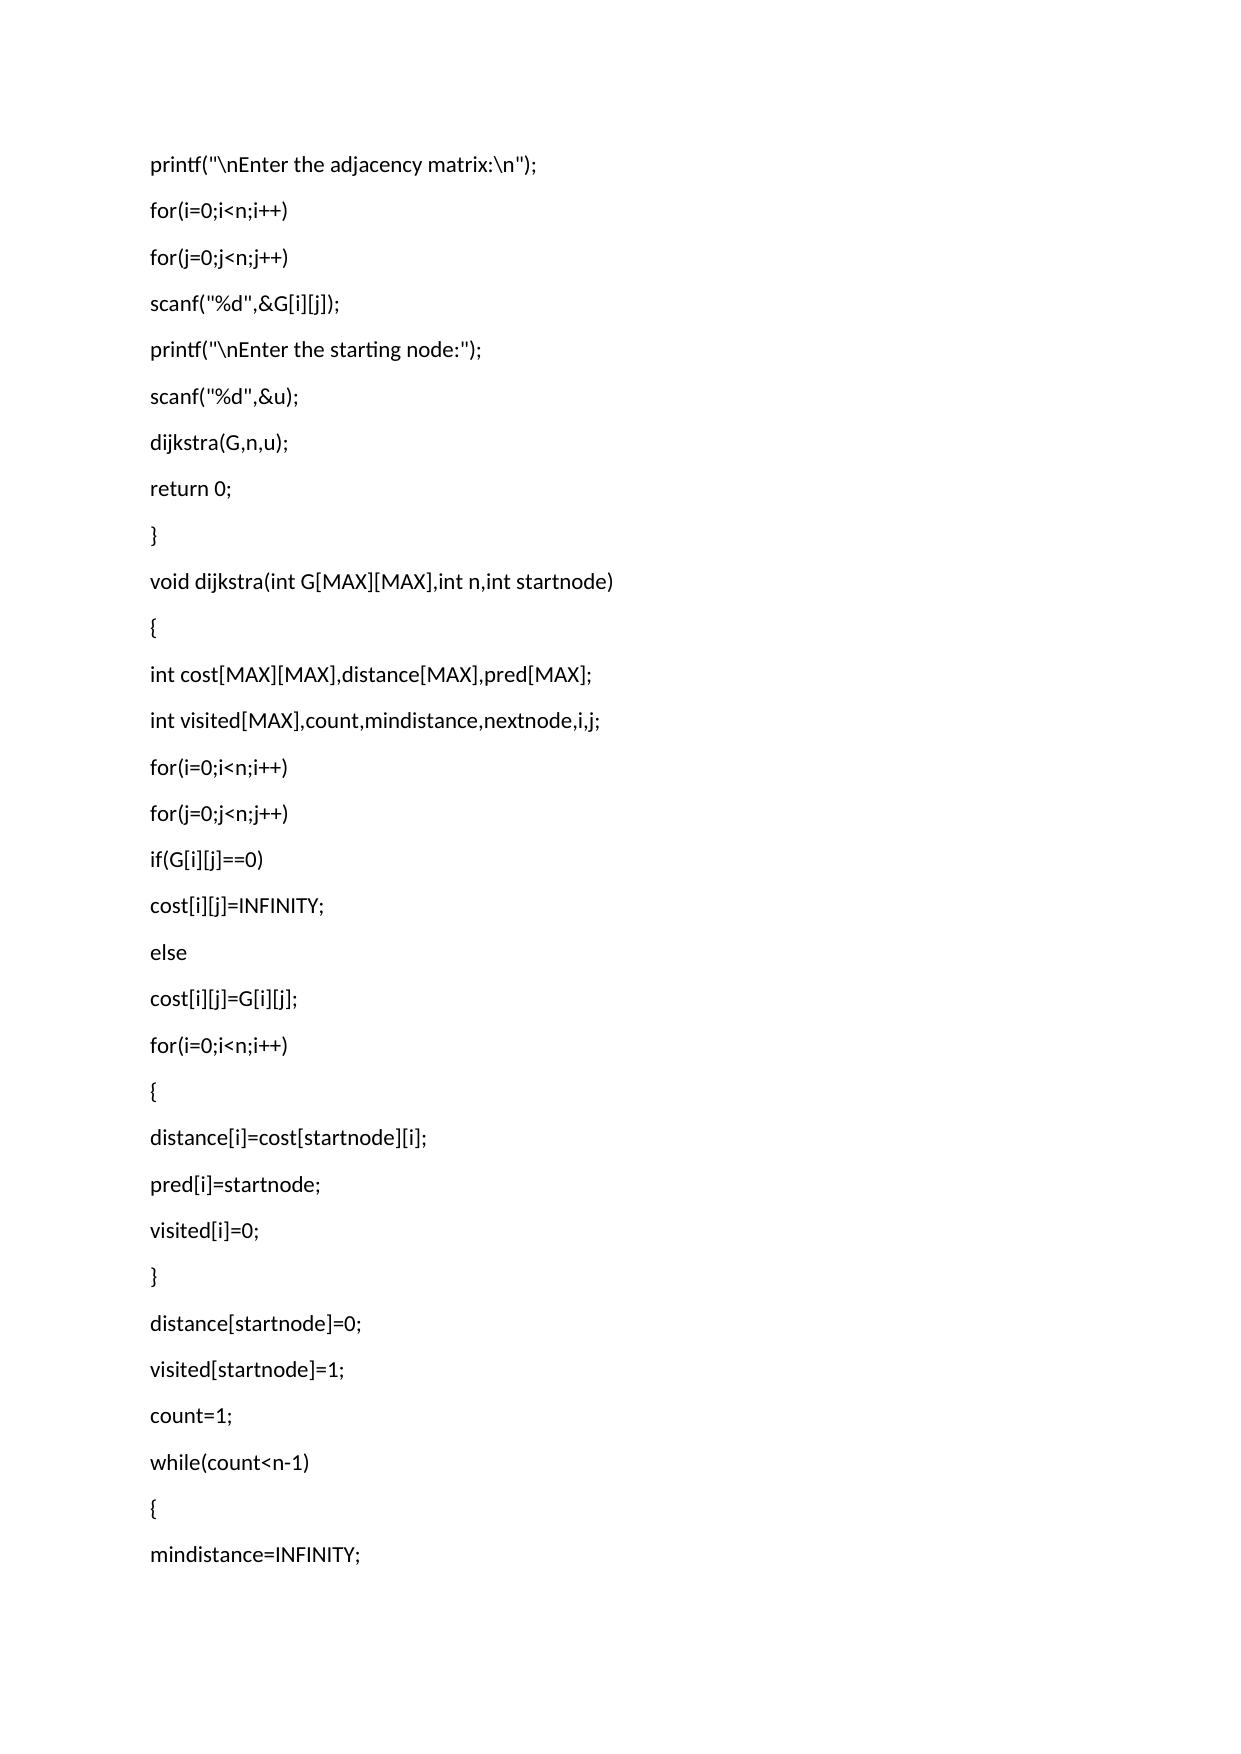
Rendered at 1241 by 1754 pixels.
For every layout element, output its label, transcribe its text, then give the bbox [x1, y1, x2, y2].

text distance[startnode]=0; [150, 1309, 1090, 1337]
text if(G[i][j]==0) [150, 845, 1090, 873]
text distance[i]=cost[startnode][i]; [150, 1123, 1090, 1151]
text int cost[MAX][MAX],distance[MAX],pred[MAX]; [150, 660, 1090, 688]
text for(j=0;j<n;j++) [150, 243, 1090, 271]
text { [150, 613, 1090, 642]
text printf("\nEnter the adjacency matrix:\n"); [150, 150, 1090, 178]
text int visited[MAX],count,mindistance,nextnode,i,j; [150, 706, 1090, 734]
text for(i=0;i<n;i++) [150, 196, 1090, 224]
text { [150, 1077, 1090, 1105]
text mindistance=INFINITY; [150, 1541, 1090, 1569]
text cost[i][j]=G[i][j]; [150, 984, 1090, 1012]
text visited[startnode]=1; [150, 1355, 1090, 1383]
text dijkstra(G,n,u); [150, 428, 1090, 456]
text visited[i]=0; [150, 1216, 1090, 1244]
text } [150, 1262, 1090, 1291]
text count=1; [150, 1402, 1090, 1429]
text for(i=0;i<n;i++) [150, 1031, 1090, 1059]
text for(j=0;j<n;j++) [150, 799, 1090, 827]
text } [150, 521, 1090, 549]
text for(i=0;i<n;i++) [150, 753, 1090, 781]
text cost[i][j]=INFINITY; [150, 892, 1090, 920]
text scanf("%d",&G[i][j]); [150, 289, 1090, 317]
text scanf("%d",&u); [150, 382, 1090, 410]
text while(count<n-1) [150, 1448, 1090, 1476]
text void dijkstra(int G[MAX][MAX],int n,int startnode) [150, 567, 1090, 595]
text return 0; [150, 474, 1090, 502]
text else [150, 938, 1090, 966]
text printf("\nEnter the starting node:"); [150, 335, 1090, 363]
text { [150, 1494, 1090, 1522]
text pred[i]=startnode; [150, 1170, 1090, 1198]
